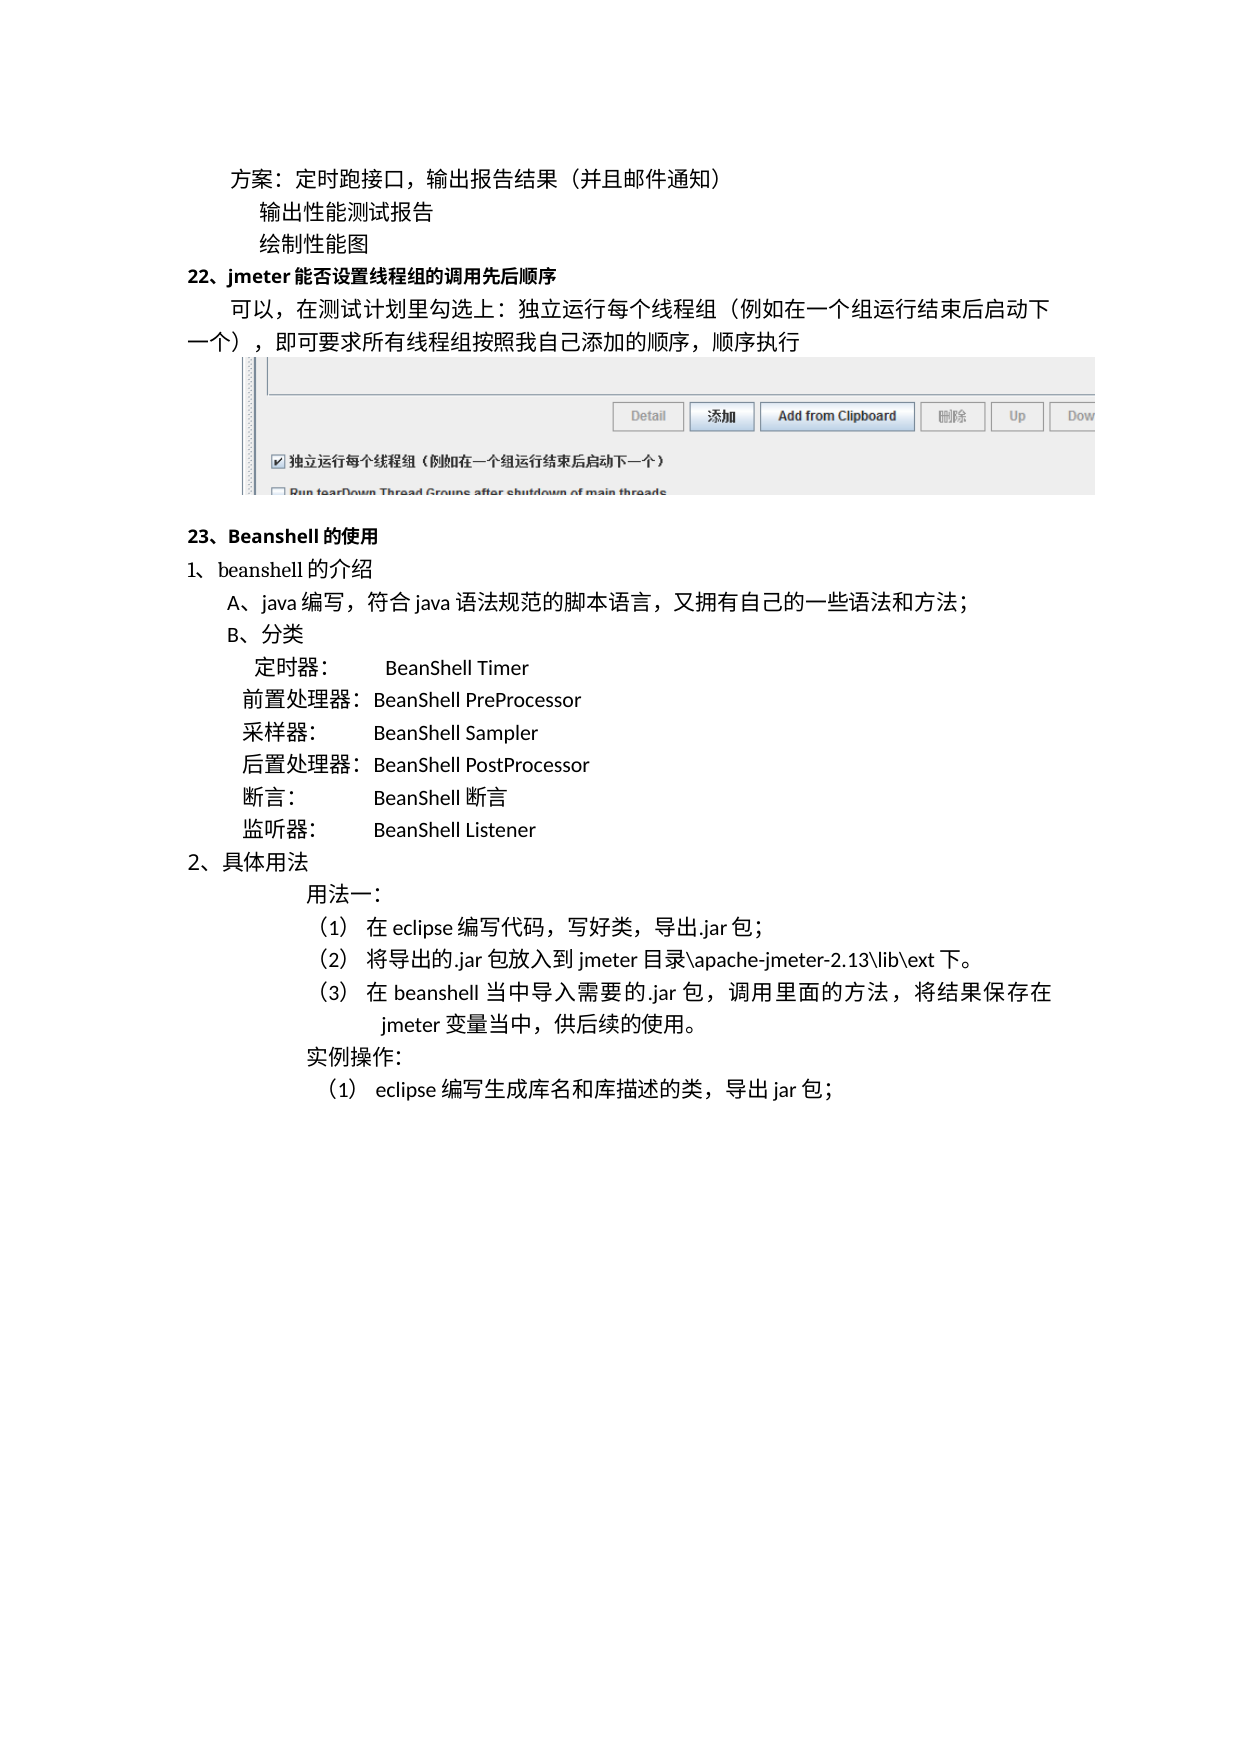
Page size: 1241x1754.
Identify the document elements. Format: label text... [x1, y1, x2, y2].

text B、分类 [187, 617, 1053, 649]
text 定时器： BeanShell Timer [187, 649, 1053, 682]
text 后置处理器：BeanShell PostProcessor [187, 747, 1053, 779]
list eclipse编写生成库名和库描述的类，导出jar包； [316, 1072, 1053, 1104]
list 在beanshell当中导入需要的.jar包，调用里面的方法，将结果保存在jmeter变量当中，供后续的使用。 [306, 974, 1053, 1039]
list 用法一： [306, 877, 1053, 909]
subtitle 22、jmeter能否设置线程组的调用先后顺序 [187, 259, 1053, 292]
picture [229, 357, 1095, 495]
text 输出性能测试报告 [187, 194, 1053, 227]
subtitle 23、Beanshell的使用 [187, 519, 1053, 552]
text 绘制性能图 [187, 227, 1053, 259]
list 在eclipse编写代码，写好类，导出.jar包； [306, 909, 1053, 942]
list 将导出的.jar包放入到jmeter目录\apache-jmeter-2.13\lib\ext下。 [306, 942, 1053, 974]
text 采样器： BeanShell Sampler [187, 714, 1053, 747]
subtitle 2、具体用法 [187, 844, 1053, 877]
text 方案：定时跑接口，输出报告结果（并且邮件通知） [187, 162, 1053, 194]
text 实例操作： [306, 1039, 1053, 1072]
text 断言： BeanShell断言 [187, 779, 1053, 812]
text 可以，在测试计划里勾选上：独立运行每个线程组（例如在一个组运行结束后启动下一个），即可要求所有线程组按照我自己添加的顺序，顺序执行 [187, 292, 1053, 357]
text A、java编写，符合java语法规范的脚本语言，又拥有自己的一些语法和方法； [187, 584, 1053, 617]
text 前置处理器：BeanShell PreProcessor [187, 682, 1053, 714]
subtitle 1、beanshell的介绍 [187, 552, 1053, 584]
text 监听器： BeanShell Listener [187, 812, 1053, 844]
